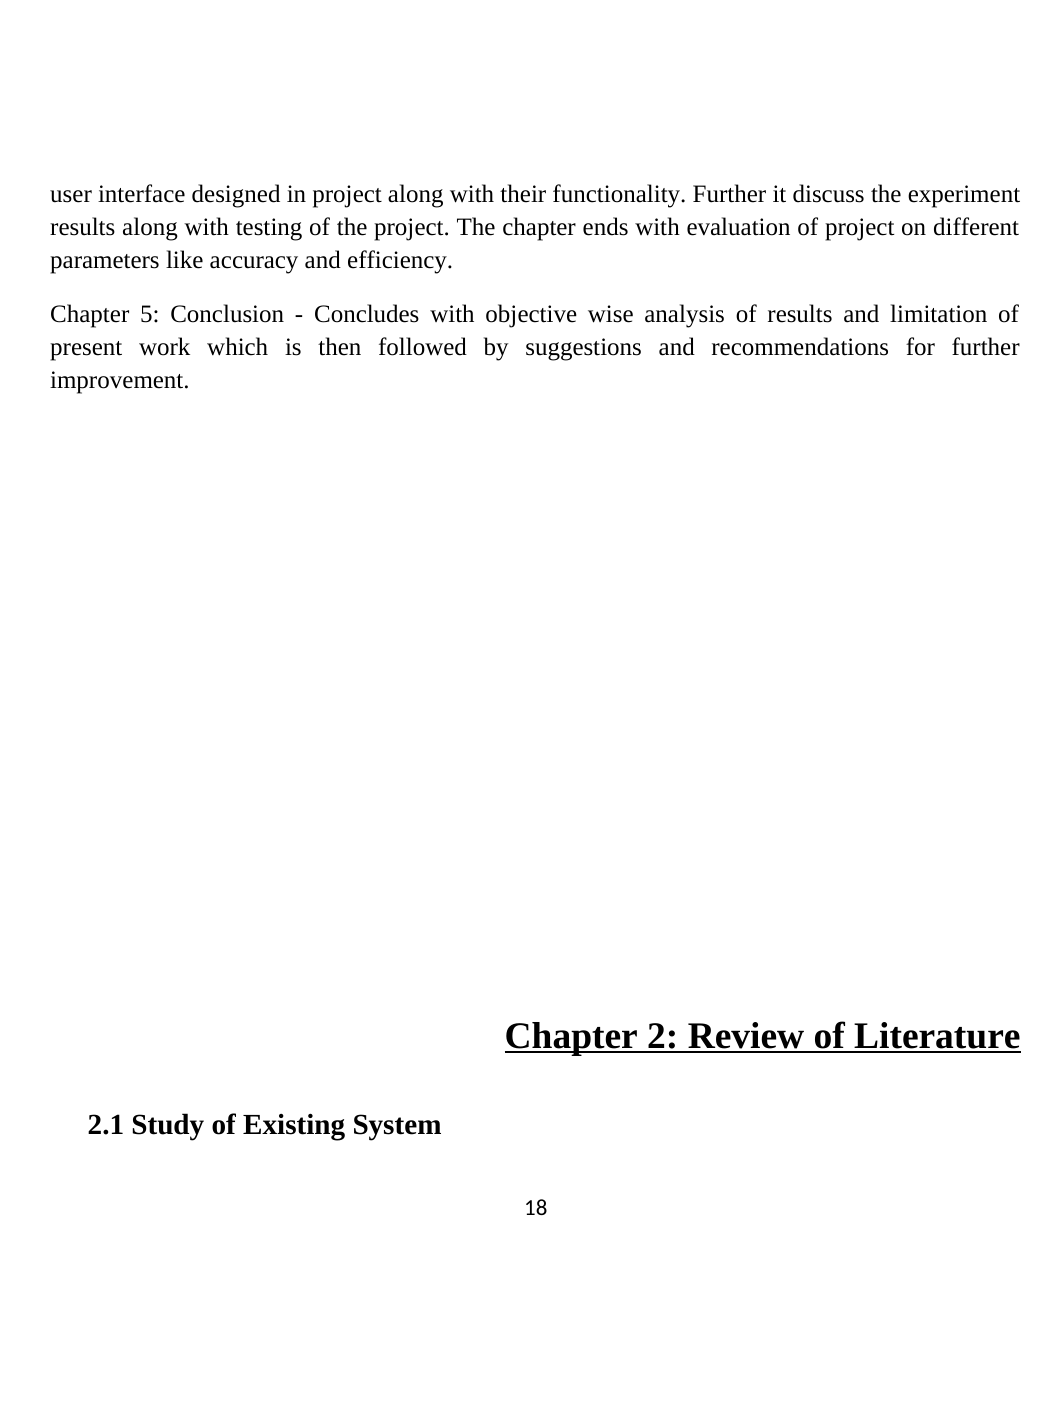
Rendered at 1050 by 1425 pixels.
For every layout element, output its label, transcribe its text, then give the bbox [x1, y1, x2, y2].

text Chapter 5: Conclusion - Concludes with objective wise analysis of results and limitation of present work which is then followed by suggestions and recommendations for further improvement. [50, 299, 1021, 394]
title Chapter 2: Review of Literature [50, 1014, 1021, 1057]
text 2.1 Study of Existing System [87, 1107, 1021, 1141]
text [50, 179, 1021, 274]
